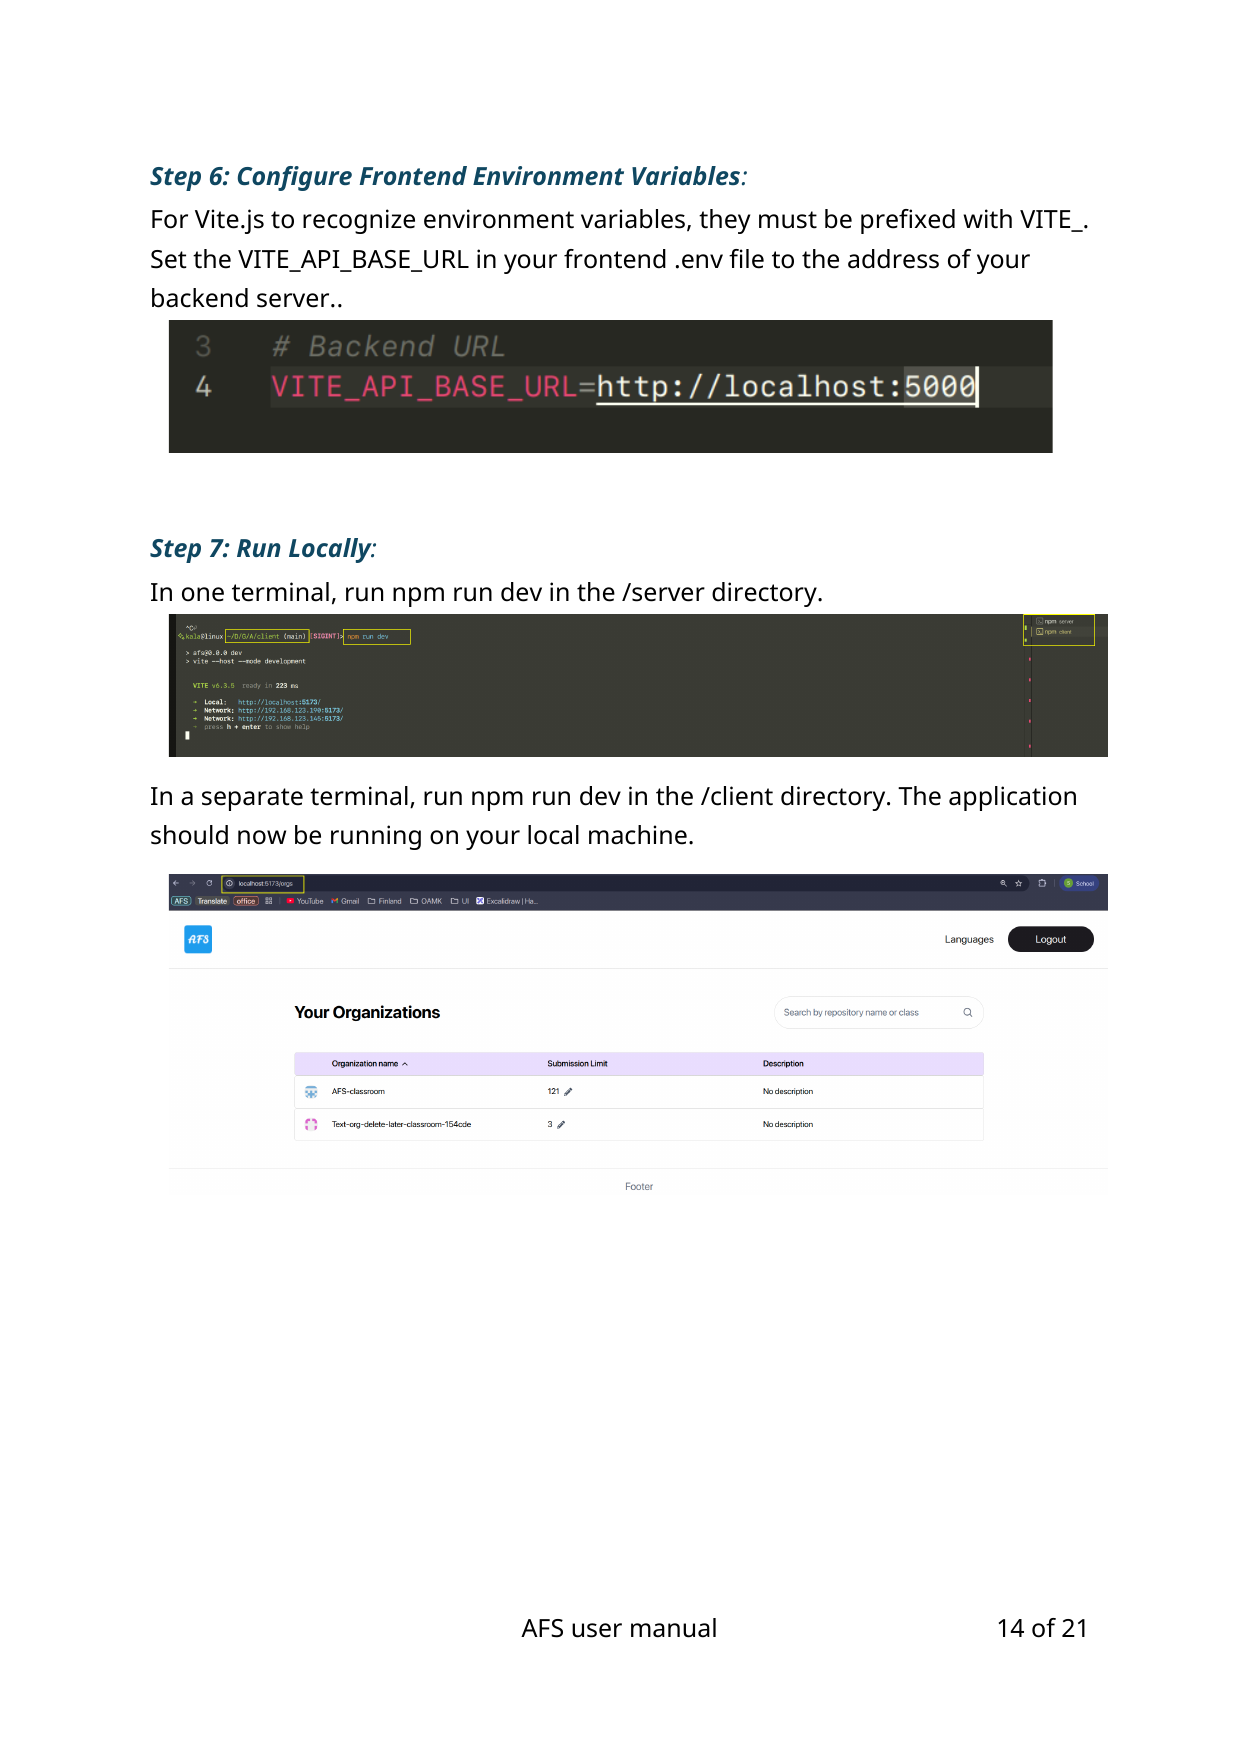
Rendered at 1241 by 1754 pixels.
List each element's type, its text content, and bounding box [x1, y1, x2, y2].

subtitle Step 7: Run Locally: [150, 531, 1090, 565]
text In one terminal, run npm run dev in the /server directory. [150, 575, 1090, 756]
text For Vite.js to recognize environment variables, they must be prefixed with VITE_. Set the VITE_API_BASE_URL in your frontend .env file to the address of your backend server.. [150, 202, 1090, 453]
subtitle Step 6: Configure Frontend Environment Variables: [150, 158, 1090, 192]
text In a separate terminal, run npm run dev in the /client directory. The application should now be running on your local machine. [150, 778, 1090, 852]
